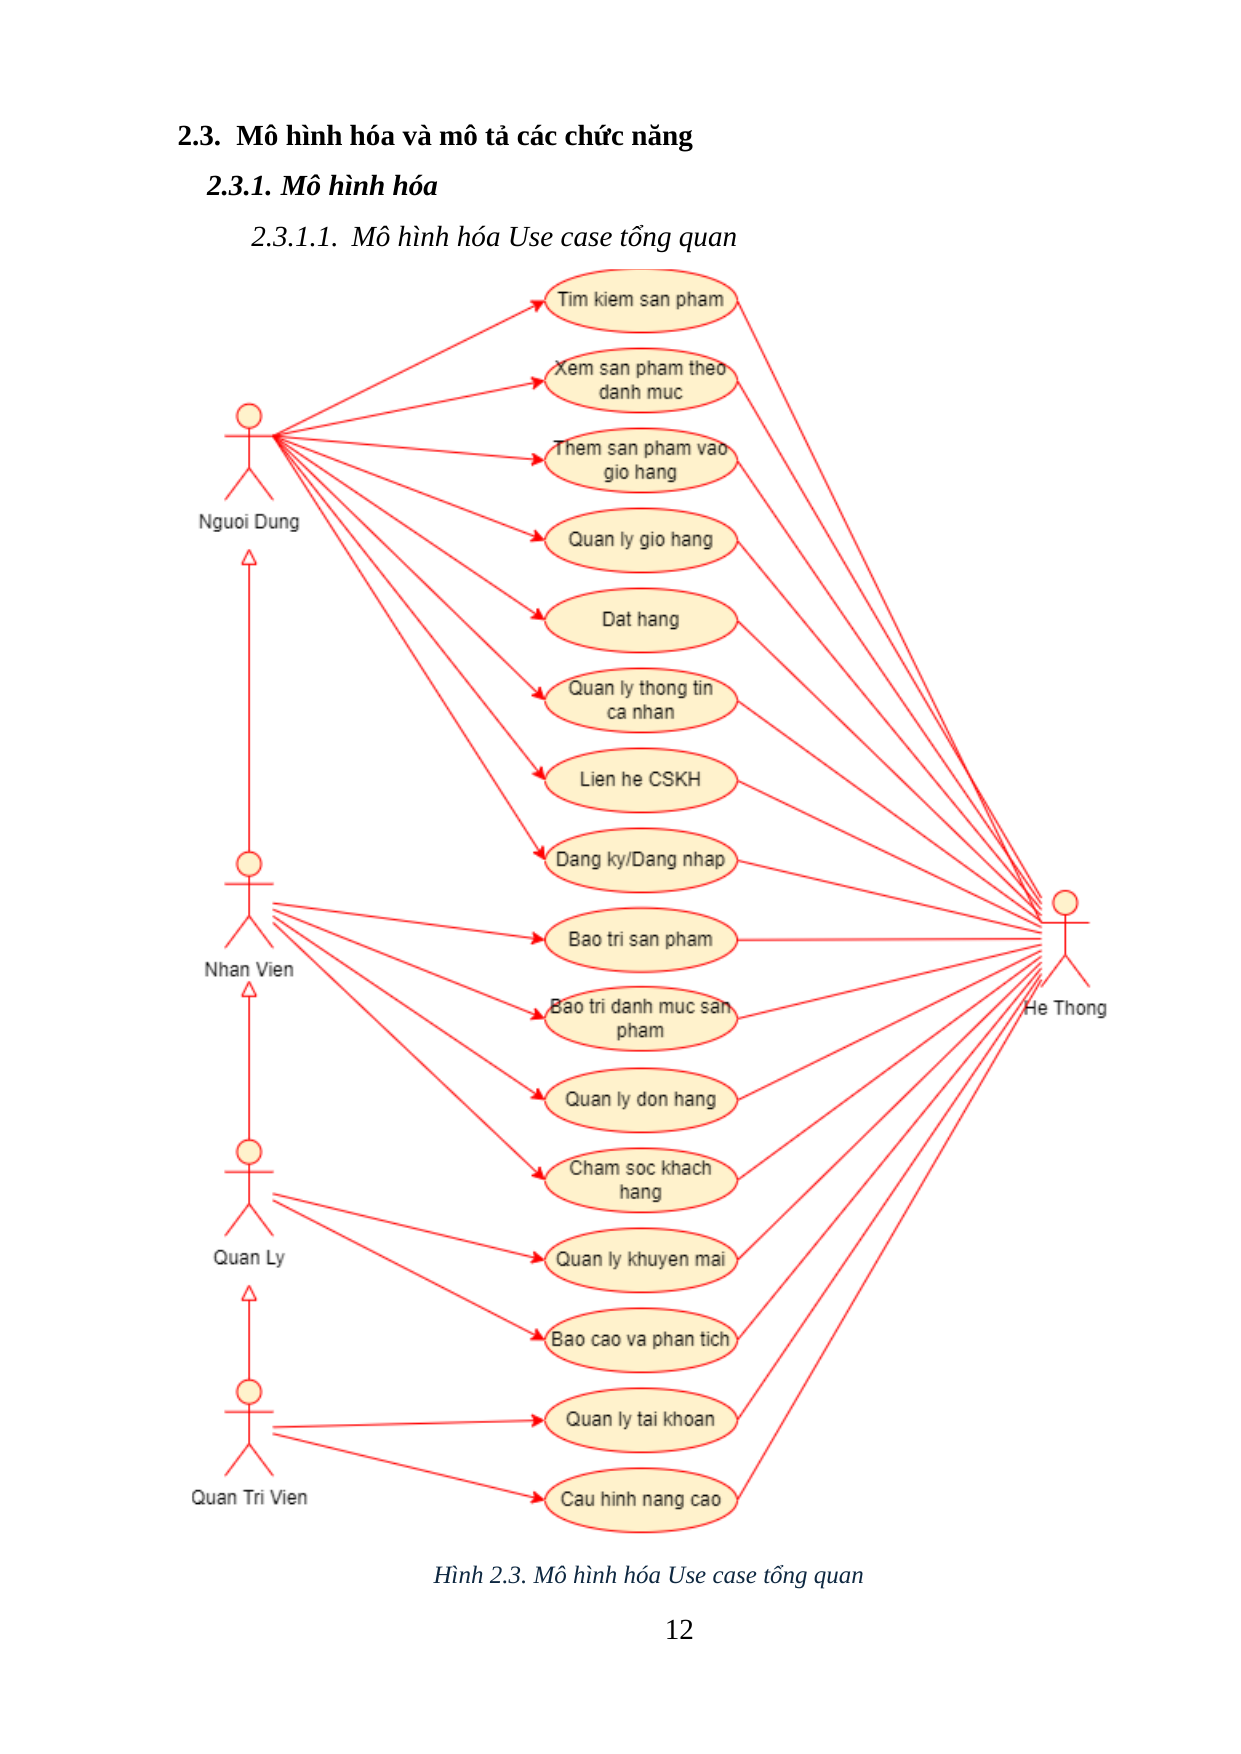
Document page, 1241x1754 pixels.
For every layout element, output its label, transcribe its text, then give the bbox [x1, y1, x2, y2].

subtitle Mô hình hóa Use case tổng quan [251, 219, 1122, 252]
subtitle Mô hình hóa [207, 168, 1122, 202]
subtitle Mô hình hóa và mô tả các chức năng [177, 118, 1122, 152]
picture [191, 269, 1108, 1535]
